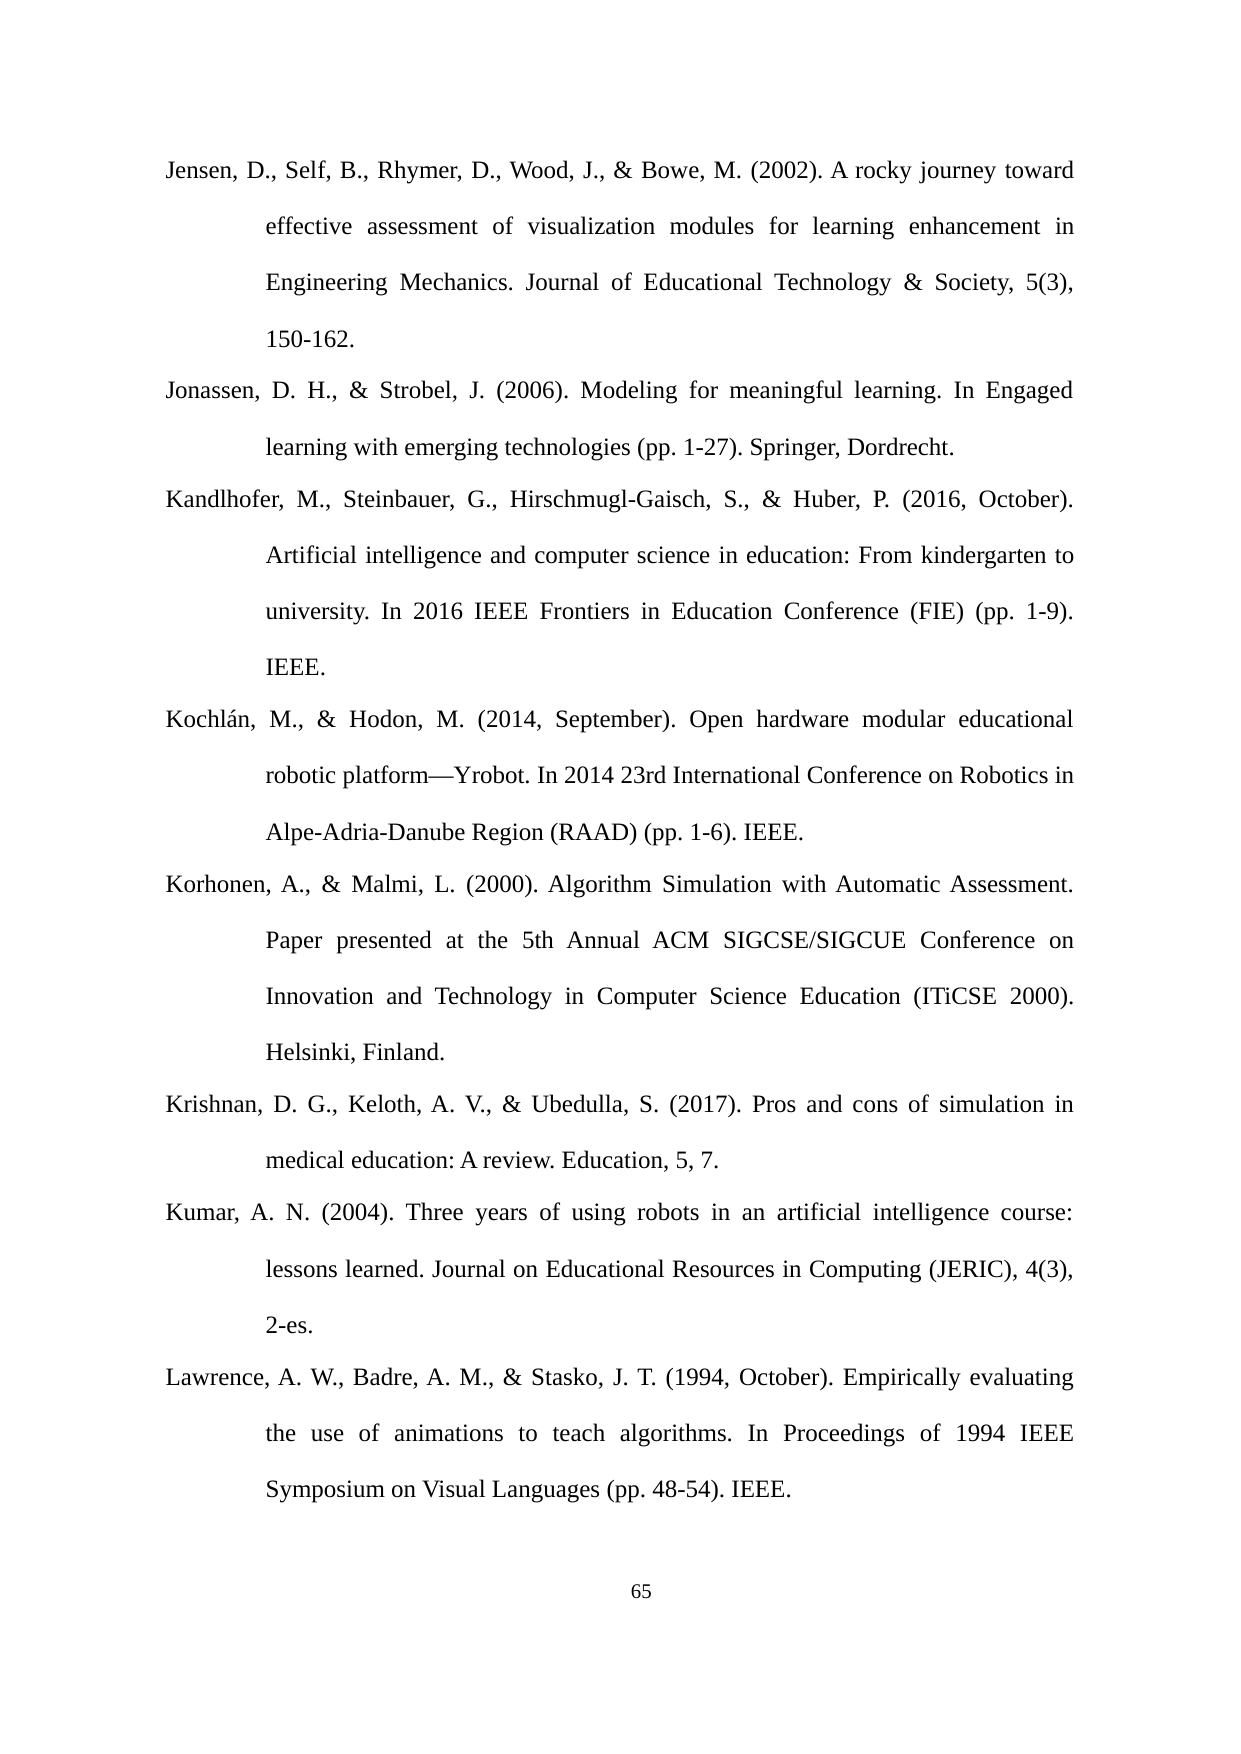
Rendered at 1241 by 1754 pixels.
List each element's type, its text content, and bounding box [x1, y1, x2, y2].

text Krishnan, D. G., Keloth, A. V., & Ubedulla, S. (2017). Pros and cons of simulation in medical education: A review. Education, 5, 7. [165, 1085, 1075, 1179]
text Kumar, A. N. (2004). Three years of using robots in an artificial intelligence course: lessons learned. Journal on Educational Resources in Computing (JERIC), 4(3), 2-es. [165, 1193, 1075, 1343]
text Lawrence, A. W., Badre, A. M., & Stasko, J. T. (1994, October). Empirically evaluating the use of animations to teach algorithms. In Proceedings of 1994 IEEE Symposium on Visual Languages (pp. 48-54). IEEE. [165, 1357, 1075, 1507]
text Jensen, D., Self, B., Rhymer, D., Wood, J., & Bowe, M. (2002). A rocky journey toward effective assessment of visualization modules for learning enhancement in Engineering Mechanics. Journal of Educational Technology & Society, 5(3), 150-162. [165, 151, 1075, 357]
text Kandlhofer, M., Steinbauer, G., Hirschmugl-Gaisch, S., & Huber, P. (2016, October). Artificial intelligence and computer science in education: From kindergarten to university. In 2016 IEEE Frontiers in Education Conference (FIE) (pp. 1-9). IEEE. [165, 479, 1075, 686]
text Kochlán, M., & Hodon, M. (2014, September). Open hardware modular educational robotic platform—Yrobot. In 2014 23rd International Conference on Robotics in Alpe-Adria-Danube Region (RAAD) (pp. 1-6). IEEE. [165, 700, 1075, 850]
text Jonassen, D. H., & Strobel, J. (2006). Modeling for meaningful learning. In Engaged learning with emerging technologies (pp. 1-27). Springer, Dordrecht. [165, 371, 1075, 465]
text Korhonen, A., & Malmi, L. (2000). Algorithm Simulation with Automatic Assessment. Paper presented at the 5th Annual ACM SIGCSE/SIGCUE Conference on Innovation and Technology in Computer Science Education (ITiCSE 2000). Helsinki, Finland. [165, 864, 1075, 1071]
